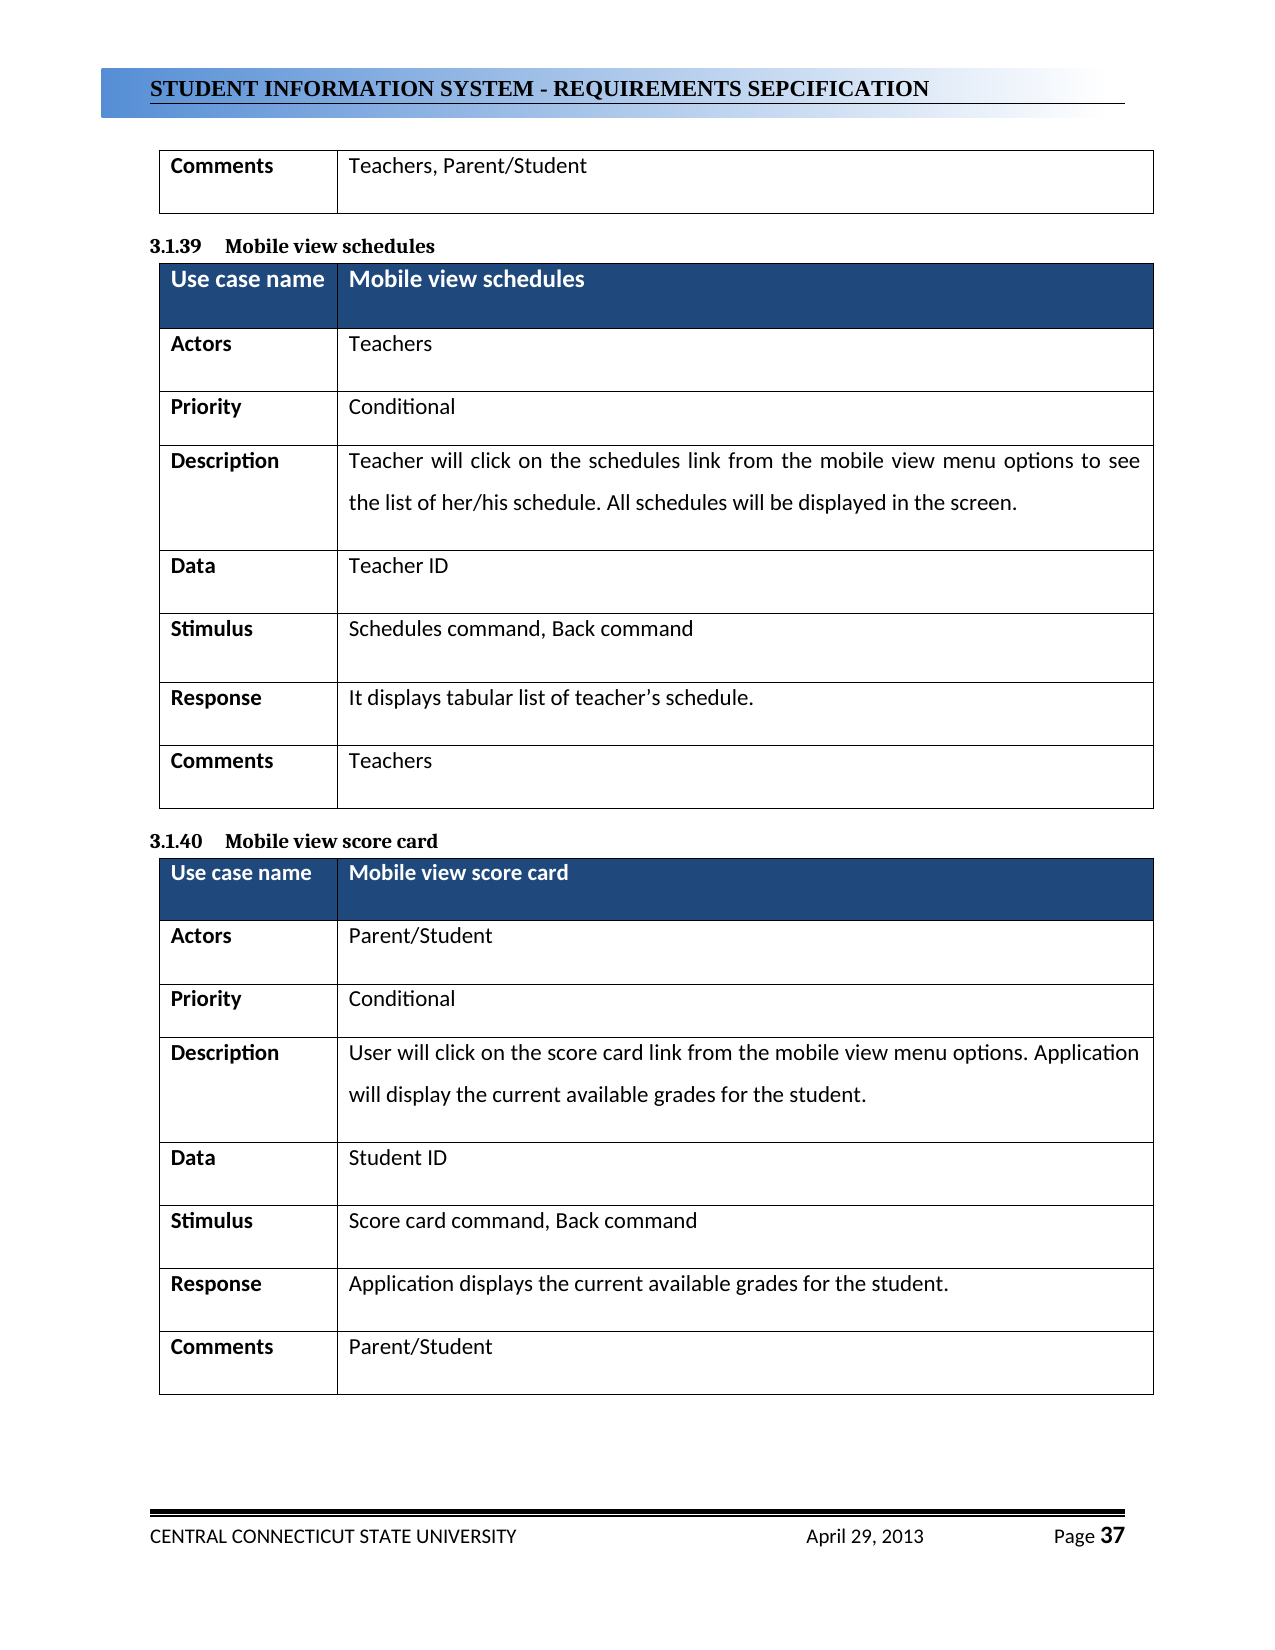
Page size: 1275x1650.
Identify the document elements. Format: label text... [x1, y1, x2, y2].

table_header Use case name [160, 859, 337, 920]
table_header Mobile view schedules [338, 264, 1153, 328]
table_cell Teacher ID [338, 551, 1153, 613]
table_cell Student ID [338, 1143, 1153, 1205]
table_cell Teachers, Parent/Student [338, 151, 1153, 213]
table_cell Schedules command, Back command [338, 614, 1153, 682]
table_cell Response [160, 1269, 337, 1331]
table_cell Parent/Student [338, 921, 1153, 983]
table_cell Priority [160, 985, 337, 1037]
subtitle Mobile view schedules [150, 235, 1125, 259]
table_cell Application displays the current available grades for the student. [338, 1269, 1153, 1331]
table_header Use case name [160, 264, 337, 328]
table_cell Data [160, 551, 337, 613]
table_cell Conditional [338, 985, 1153, 1037]
table_cell Parent/Student [338, 1332, 1153, 1394]
table_cell Data [160, 1143, 337, 1205]
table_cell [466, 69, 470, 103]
table_cell Score card command, Back command [338, 1206, 1153, 1268]
table_cell Priority [160, 392, 337, 445]
subtitle Mobile view score card [150, 830, 1125, 854]
table_cell Conditional [338, 392, 1153, 445]
table_cell Actors [160, 329, 337, 391]
table_cell Response [160, 683, 337, 745]
table_cell Comments [160, 151, 337, 213]
table_cell Stimulus [160, 614, 337, 682]
table_cell Comments [160, 1332, 337, 1394]
table_cell Teachers [338, 746, 1153, 808]
table_cell User will click on the score card link from the mobile view menu options. Application will display the current available grades for the student. [338, 1038, 1153, 1142]
table_cell Description [160, 1038, 337, 1142]
table_cell Teachers [338, 329, 1153, 391]
table_cell Comments [160, 746, 337, 808]
table_cell Teacher will click on the schedules link from the mobile view menu options to see the list of her/his schedule. All schedules will be displayed in the screen. [338, 446, 1153, 550]
table_cell Description [160, 446, 337, 550]
table_cell Stimulus [160, 1206, 337, 1268]
table_cell Actors [160, 921, 337, 983]
table_cell It displays tabular list of teacher’s schedule. [338, 683, 1153, 745]
table_header Mobile view score card [338, 859, 1153, 920]
